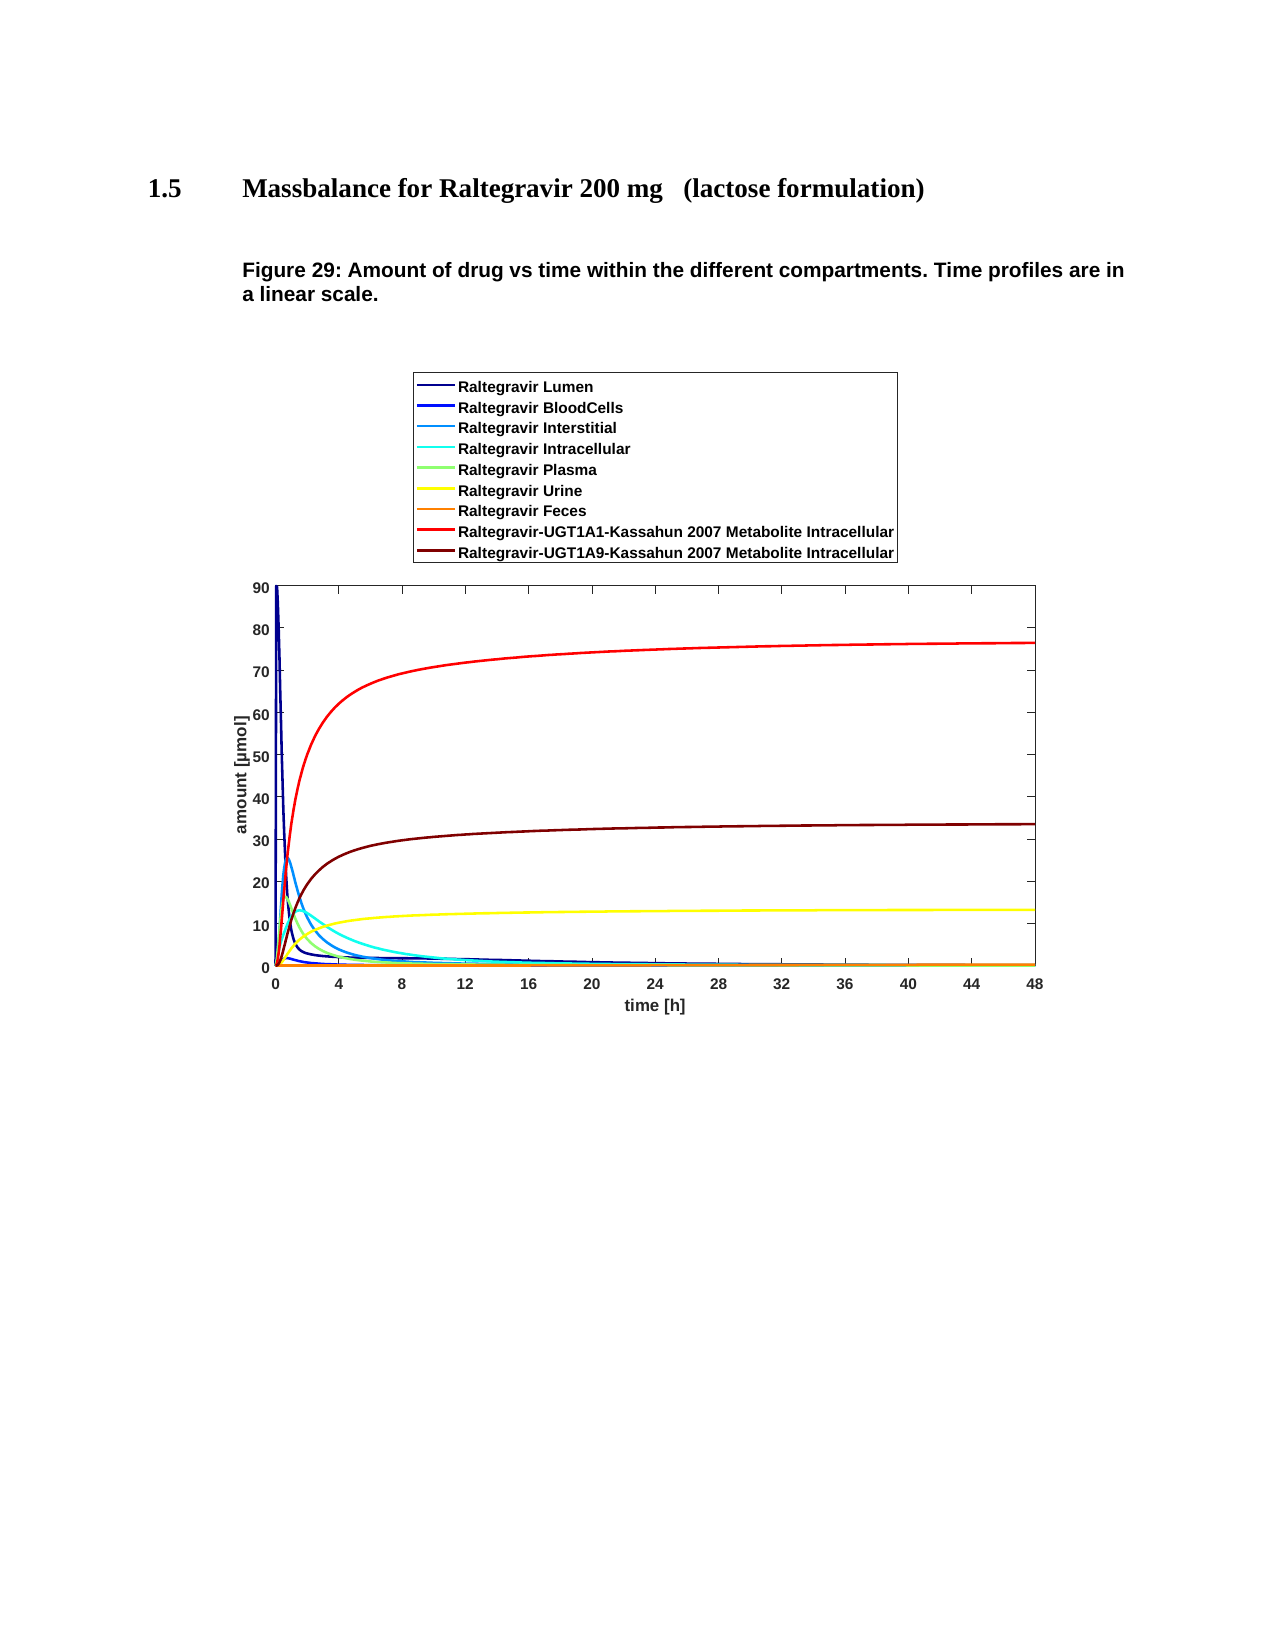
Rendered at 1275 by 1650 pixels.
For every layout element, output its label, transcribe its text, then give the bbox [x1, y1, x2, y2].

subtitle Massbalance for Raltegravir 200 mg (lactose formulation) [148, 173, 1127, 204]
